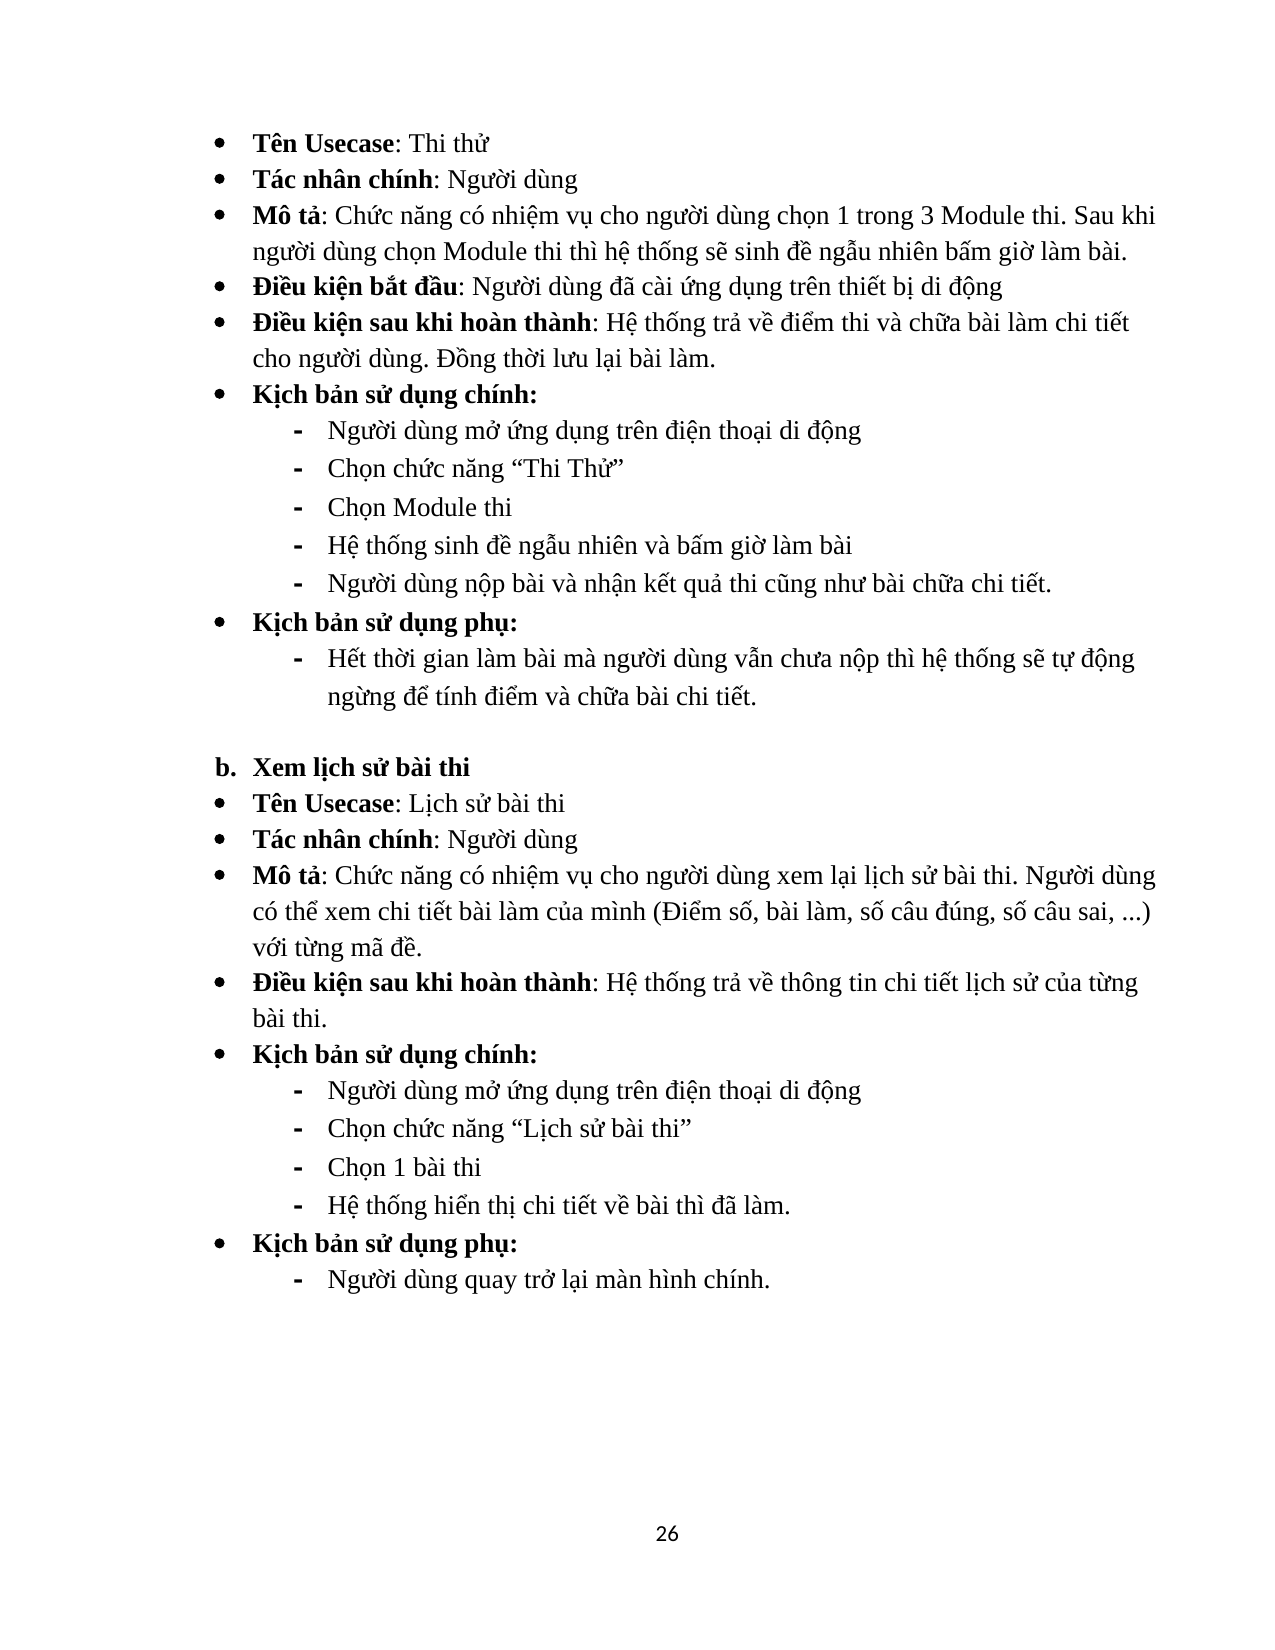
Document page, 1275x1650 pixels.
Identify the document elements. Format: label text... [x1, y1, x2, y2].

list Chọn chức năng “Lịch sử bài thi” [290, 1112, 1157, 1146]
list Người dùng nộp bài và nhận kết quả thi cũng như bài chữa chi tiết. [290, 568, 1157, 601]
list Người dùng quay trở lại màn hình chính. [290, 1263, 1157, 1297]
list Người dùng mở ứng dụng trên điện thoại di động [290, 1074, 1157, 1107]
list Kịch bản sử dụng phụ: [215, 606, 1157, 637]
list Tên Usecase: Thi thử [215, 127, 1157, 158]
list Chọn 1 bài thi [290, 1151, 1157, 1184]
list Mô tả: Chức năng có nhiệm vụ cho người dùng chọn 1 trong 3 Module thi. Sau khi người dùng chọn Module thi thì hệ thống sẽ sinh đề ngẫu nhiên bấm giờ làm bài. [215, 199, 1157, 266]
list Hết thời gian làm bài mà người dùng vẫn chưa nộp thì hệ thống sẽ tự động ngừng để tính điểm và chữa bài chi tiết. [290, 642, 1157, 711]
list Tác nhân chính: Người dùng [215, 163, 1157, 194]
list Mô tả: Chức năng có nhiệm vụ cho người dùng xem lại lịch sử bài thi. Người dùng có thể xem chi tiết bài làm của mình (Điểm số, bài làm, số câu đúng, số câu sai, ...) với từng mã đề. [215, 859, 1157, 962]
list Chọn Module thi [290, 491, 1157, 524]
list Điều kiện sau khi hoàn thành: Hệ thống trả về điểm thi và chữa bài làm chi tiết cho người dùng. Đồng thời lưu lại bài làm. [215, 306, 1157, 373]
list Hệ thống hiển thị chi tiết về bài thì đã làm. [290, 1189, 1157, 1223]
list Tên Usecase: Lịch sử bài thi [215, 787, 1157, 818]
list Người dùng mở ứng dụng trên điện thoại di động [290, 414, 1157, 447]
list Xem lịch sử bài thi [215, 751, 1157, 783]
list Kịch bản sử dụng chính: [215, 378, 1157, 409]
list Chọn chức năng “Thi Thử” [290, 452, 1157, 486]
list Hệ thống sinh đề ngẫu nhiên và bấm giờ làm bài [290, 529, 1157, 563]
list Điều kiện bắt đầu: Người dùng đã cài ứng dụng trên thiết bị di động [215, 270, 1157, 302]
list Điều kiện sau khi hoàn thành: Hệ thống trả về thông tin chi tiết lịch sử của từng bài thi. [215, 966, 1157, 1033]
list Kịch bản sử dụng phụ: [215, 1228, 1157, 1259]
list Tác nhân chính: Người dùng [215, 823, 1157, 854]
list Kịch bản sử dụng chính: [215, 1038, 1157, 1069]
